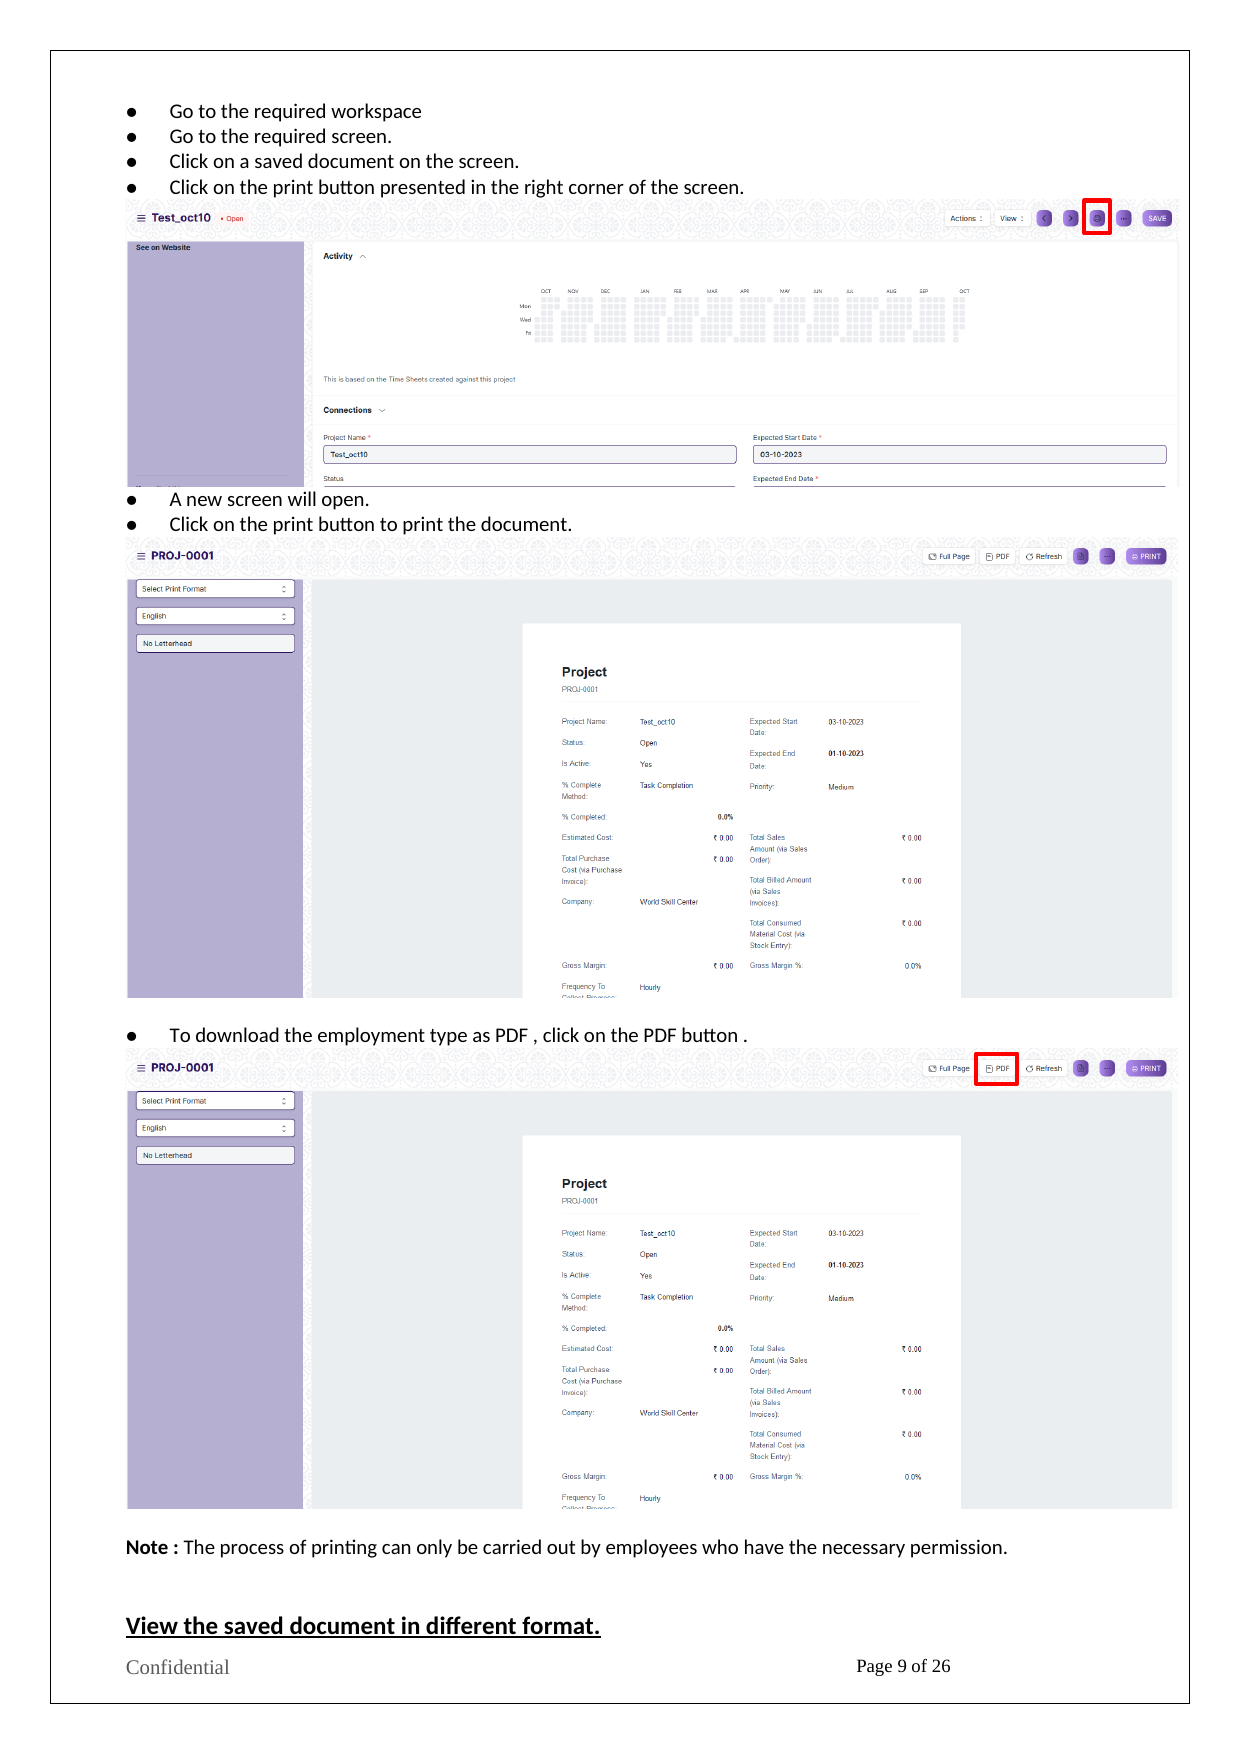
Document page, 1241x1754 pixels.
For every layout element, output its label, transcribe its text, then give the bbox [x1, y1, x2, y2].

list Click on the print button to print the document. [126, 512, 1156, 537]
picture [125, 1048, 1179, 1509]
list Go to the required workspace [126, 98, 1156, 123]
list Click on a saved document on the screen. [126, 149, 1156, 174]
picture [125, 537, 1179, 998]
list To download the employment type as PDF , click on the PDF button . [126, 1023, 1156, 1048]
list A new screen will open. [126, 487, 1156, 512]
picture [1086, 203, 1108, 231]
text View the saved document in different format. [126, 1610, 1156, 1641]
text Note : The process of printing can only be carried out by employees who have the necessary permission. [126, 1534, 1156, 1559]
list Click on the print button presented in the right corner of the screen. [126, 174, 1156, 199]
list Go to the required screen. [126, 123, 1156, 149]
picture [125, 199, 1180, 487]
